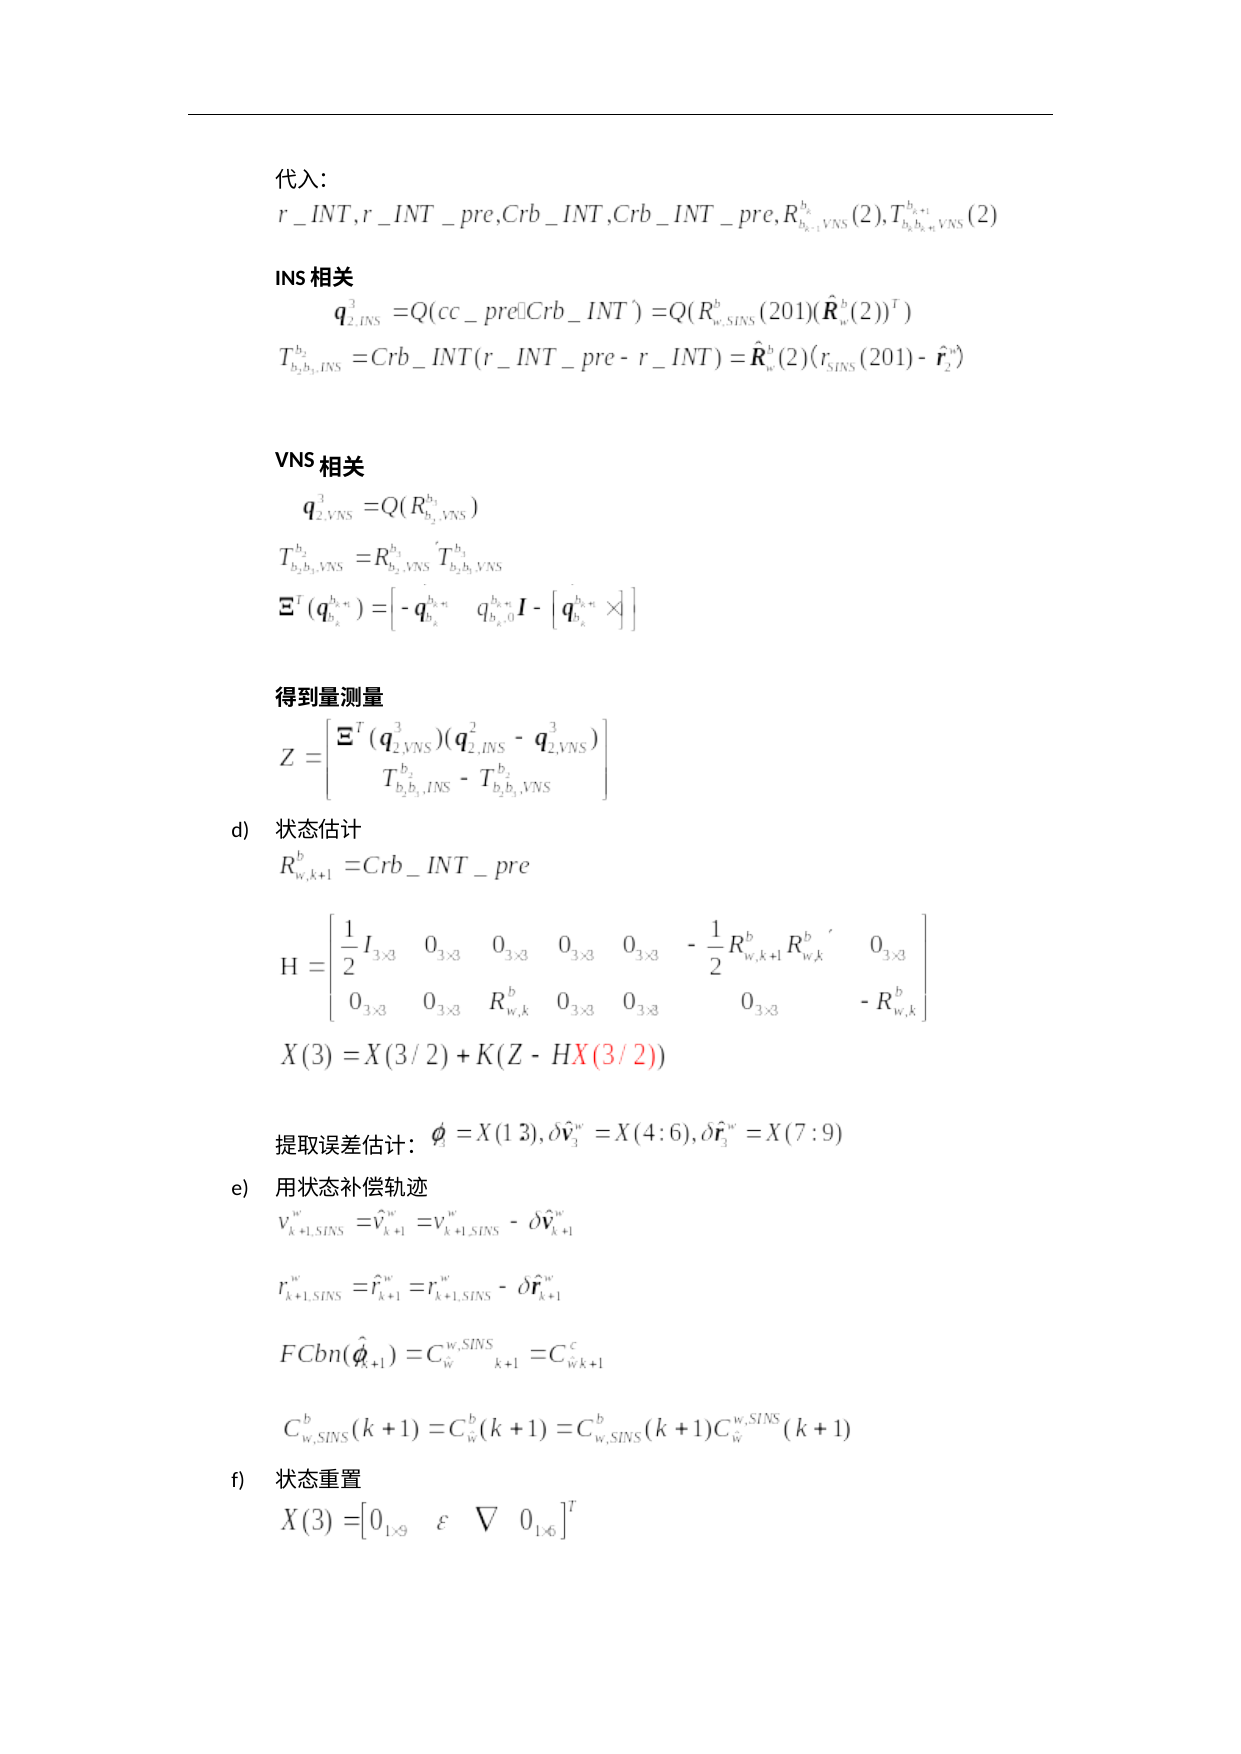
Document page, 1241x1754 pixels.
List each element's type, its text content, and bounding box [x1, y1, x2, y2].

list 状态估计 [231, 812, 1053, 844]
list VNS相关 [275, 389, 1053, 487]
list 用状态补偿轨迹 [231, 1169, 1053, 1202]
list 状态重置 [231, 1462, 1053, 1494]
list 得到量测量 [275, 649, 1053, 714]
list 提取误差估计： [275, 1104, 1053, 1169]
list INS相关 [275, 259, 1053, 292]
list 代入： [275, 162, 1053, 194]
